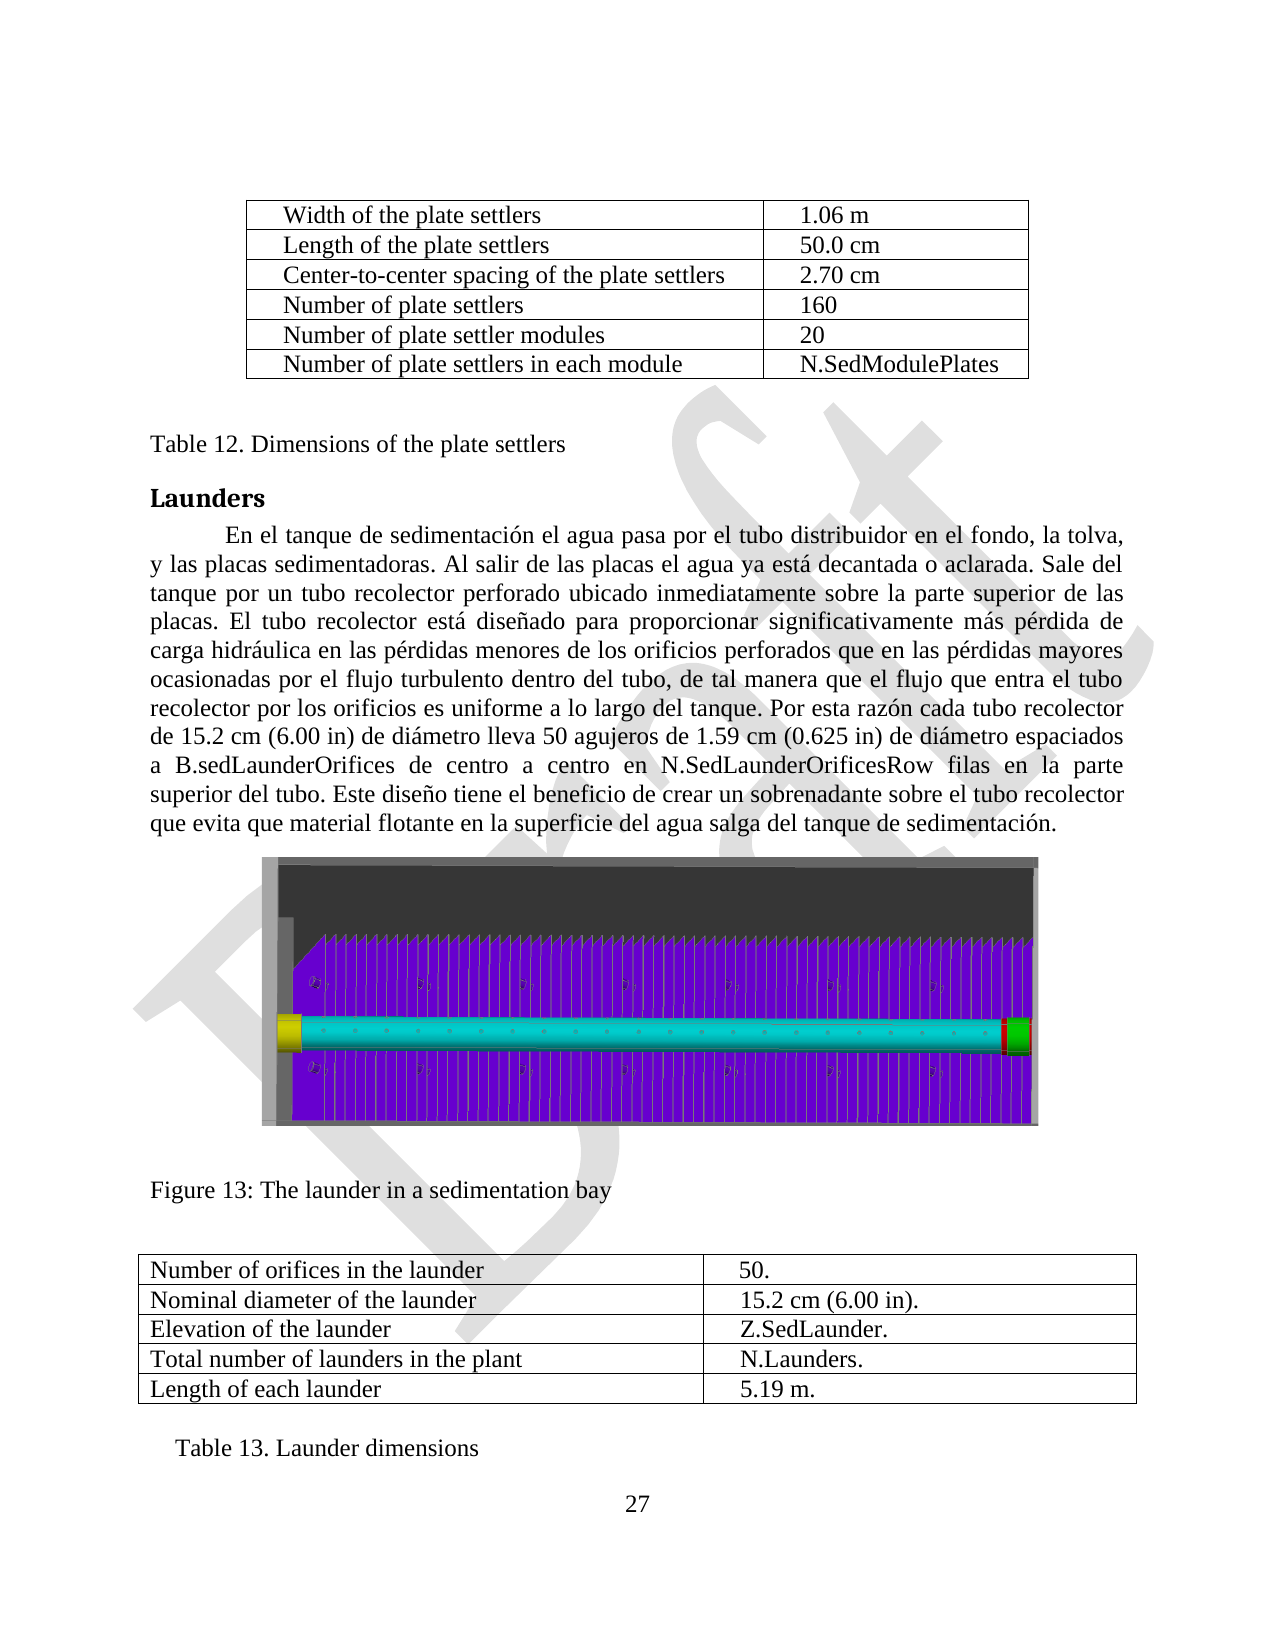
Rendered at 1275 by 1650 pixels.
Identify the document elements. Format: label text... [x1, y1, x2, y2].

table_cell Length of each launder [139, 1374, 703, 1403]
table_header Width of the plate settlers [247, 201, 763, 229]
table_cell Number of plate settler modules [247, 320, 763, 348]
table_cell 2.70 cm [764, 260, 1028, 289]
table_cell Number of plate settlers in each module [247, 350, 763, 378]
table_cell 15.2 cm (6.00 in). [704, 1285, 1136, 1313]
table_header Number of orifices in the launder [139, 1255, 703, 1284]
table_cell Nominal diameter of the launder [139, 1285, 703, 1313]
table_cell Center-to-center spacing of the plate settlers [247, 260, 763, 289]
picture [261, 857, 1039, 1126]
text Figure 13: The launder in a sedimentation bay [150, 1176, 1125, 1204]
table_cell Elevation of the launder [139, 1315, 703, 1343]
table_cell Number of plate settlers [247, 290, 763, 319]
table_header 1.06 m [764, 201, 1028, 229]
table_cell N.Launders. [704, 1344, 1136, 1373]
table_header 50. [704, 1255, 1136, 1284]
table_cell 5.19 m. [704, 1374, 1136, 1403]
table_cell Length of the plate settlers [247, 230, 763, 259]
table_cell 20 [764, 320, 1028, 348]
table_cell N.SedModulePlates [764, 350, 1028, 378]
table_cell 160 [764, 290, 1028, 319]
table_cell 50.0 cm [764, 230, 1028, 259]
table_cell Z.SedLaunder. [704, 1315, 1136, 1343]
text Table 13. Launder dimensions [150, 1433, 1125, 1461]
text Table 12. Dimensions of the plate settlers [150, 429, 1125, 458]
subtitle Launders [150, 483, 1125, 514]
text En el tanque de sedimentación el agua pasa por el tubo distribuidor en el fondo, la tolva, y las placas sedimentadoras. Al salir de las placas el agua ya está decantada o aclarada. Sale del tanque por un tubo recolector perforado ubicado inmediatamente sobre la parte superior de las placas. El tubo recolector está diseñado para proporcionar significativamente más pérdida de carga hidráulica en las pérdidas menores de los orificios perforados que en las pérdidas mayores ocasionadas por el flujo turbulento dentro del tubo, de tal manera que el flujo que entra el tubo recolector por los orificios es uniforme a lo largo del tanque. Por esta razón cada tubo recolector de 15.2 cm (6.00 in) de diámetro lleva 50 agujeros de 1.59 cm (0.625 in) de diámetro espaciados a B.sedLaunderOrifices de centro a centro en N.SedLaunderOrificesRow filas en la parte superior del tubo. Este diseño tiene el beneficio de crear un sobrenadante sobre el tubo recolector que evita que material flotante en la superficie del agua salga del tanque de sedimentación. [150, 520, 1125, 836]
table_cell Total number of launders in the plant [139, 1344, 703, 1373]
